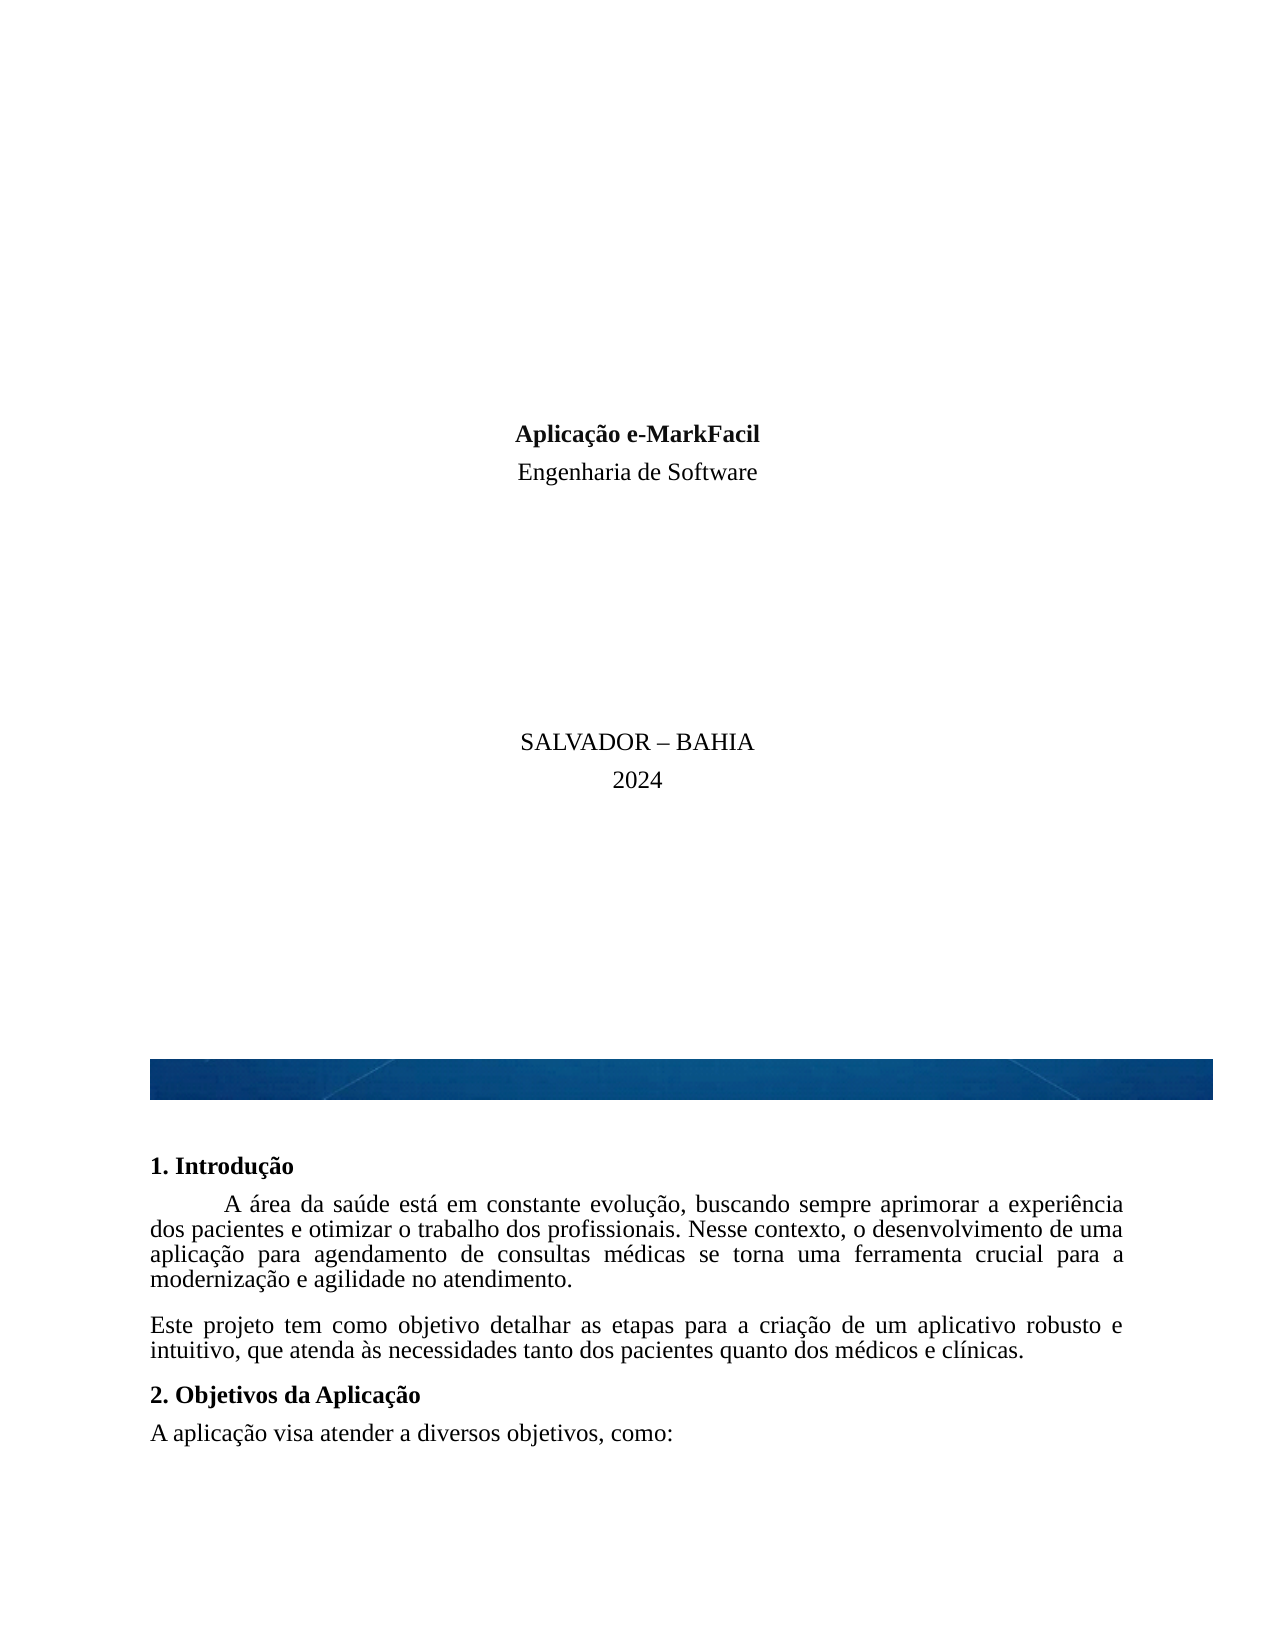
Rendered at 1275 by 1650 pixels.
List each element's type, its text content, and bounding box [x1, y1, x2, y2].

text 1. Introdução [150, 1145, 1125, 1182]
text 2. Objetivos da Aplicação [150, 1374, 1125, 1411]
text A aplicação visa atender a diversos objetivos, como: [150, 1422, 1125, 1447]
text Engenharia de Software [150, 450, 1125, 487]
text Este projeto tem como objetivo detalhar as etapas para a criação de um aplicativo robusto e intuitivo, que atenda às necessidades tanto dos pacientes quanto dos médicos e clínicas. [150, 1313, 1125, 1363]
text Aplicação e-MarkFacil [150, 412, 1125, 450]
text A área da saúde está em constante evolução, buscando sempre aprimorar a experiência dos pacientes e otimizar o trabalho dos profissionais. Nesse contexto, o desenvolvimento de uma aplicação para agendamento de consultas médicas se torna uma ferramenta crucial para a modernização e agilidade no atendimento. [150, 1193, 1125, 1293]
text SALVADOR – BAHIA [150, 721, 1125, 758]
text 2024 [150, 758, 1125, 796]
